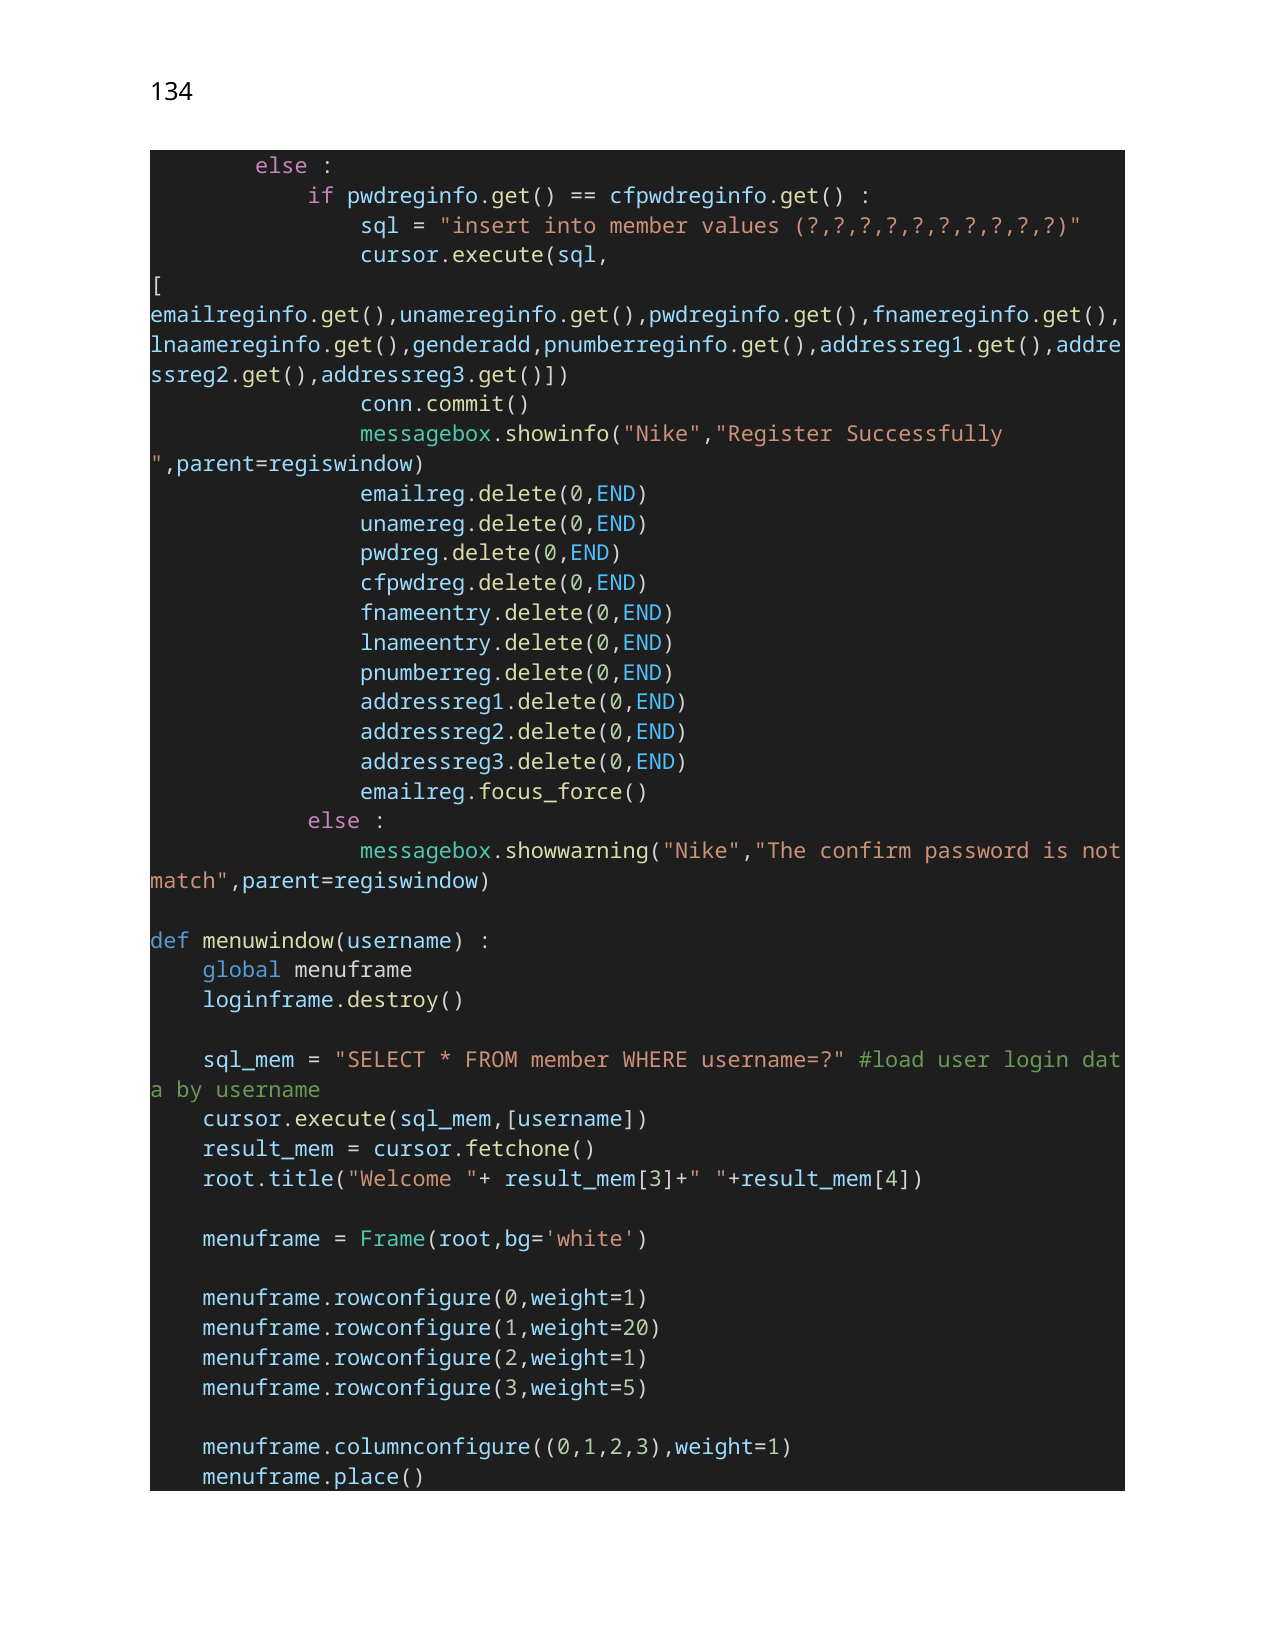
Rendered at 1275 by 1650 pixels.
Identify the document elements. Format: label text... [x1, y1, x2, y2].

text global menuframe [150, 954, 1125, 984]
text pwdreg.delete(0,END) [150, 537, 1125, 567]
text menuframe.columnconfigure((0,1,2,3),weight=1) [150, 1431, 1125, 1461]
text fnameentry.delete(0,END) [150, 597, 1125, 627]
text menuframe.rowconfigure(2,weight=1) [150, 1342, 1125, 1371]
text menuframe.rowconfigure(3,weight=5) [150, 1371, 1125, 1401]
text unamereg.delete(0,END) [150, 507, 1125, 537]
text messagebox.showwarning("Nike","The confirm password is not match",parent=regiswindow) [150, 835, 1125, 895]
text menuframe.rowconfigure(1,weight=20) [150, 1312, 1125, 1342]
text def menuwindow(username) : [150, 924, 1125, 954]
text addressreg3.delete(0,END) [150, 746, 1125, 776]
text cfpwdreg.delete(0,END) [150, 567, 1125, 597]
text lnameentry.delete(0,END) [150, 627, 1125, 656]
text menuframe.place() [150, 1461, 1125, 1491]
text sql = "insert into member values (?,?,?,?,?,?,?,?,?,?)" [150, 209, 1125, 239]
text menuframe.rowconfigure(0,weight=1) [150, 1282, 1125, 1312]
text root.title("Welcome "+ result_mem[3]+" "+result_mem[4]) [150, 1163, 1125, 1193]
text cursor.execute(sql_mem,[username]) [150, 1103, 1125, 1133]
text messagebox.showinfo("Nike","Register Successfully",parent=regiswindow) [150, 418, 1125, 478]
text else : [150, 805, 1125, 835]
text sql_mem = "SELECT * FROM member WHERE username=?" #load user login data by username [150, 1044, 1125, 1103]
text addressreg1.delete(0,END) [150, 686, 1125, 716]
text addressreg2.delete(0,END) [150, 716, 1125, 746]
text else : [150, 150, 1125, 180]
text result_mem = cursor.fetchone() [150, 1133, 1125, 1163]
text if pwdreginfo.get() == cfpwdreginfo.get() : [150, 180, 1125, 209]
text menuframe = Frame(root,bg='white') [150, 1222, 1125, 1252]
text loginframe.destroy() [150, 984, 1125, 1014]
text pnumberreg.delete(0,END) [150, 656, 1125, 686]
text cursor.execute(sql,[emailreginfo.get(),unamereginfo.get(),pwdreginfo.get(),fnamereginfo.get(),lnaamereginfo.get(),genderadd,pnumberreginfo.get(),addressreg1.get(),addressreg2.get(),addressreg3.get()]) [150, 239, 1125, 388]
text emailreg.delete(0,END) [150, 478, 1125, 507]
text conn.commit() [150, 388, 1125, 418]
text emailreg.focus_force() [150, 776, 1125, 805]
